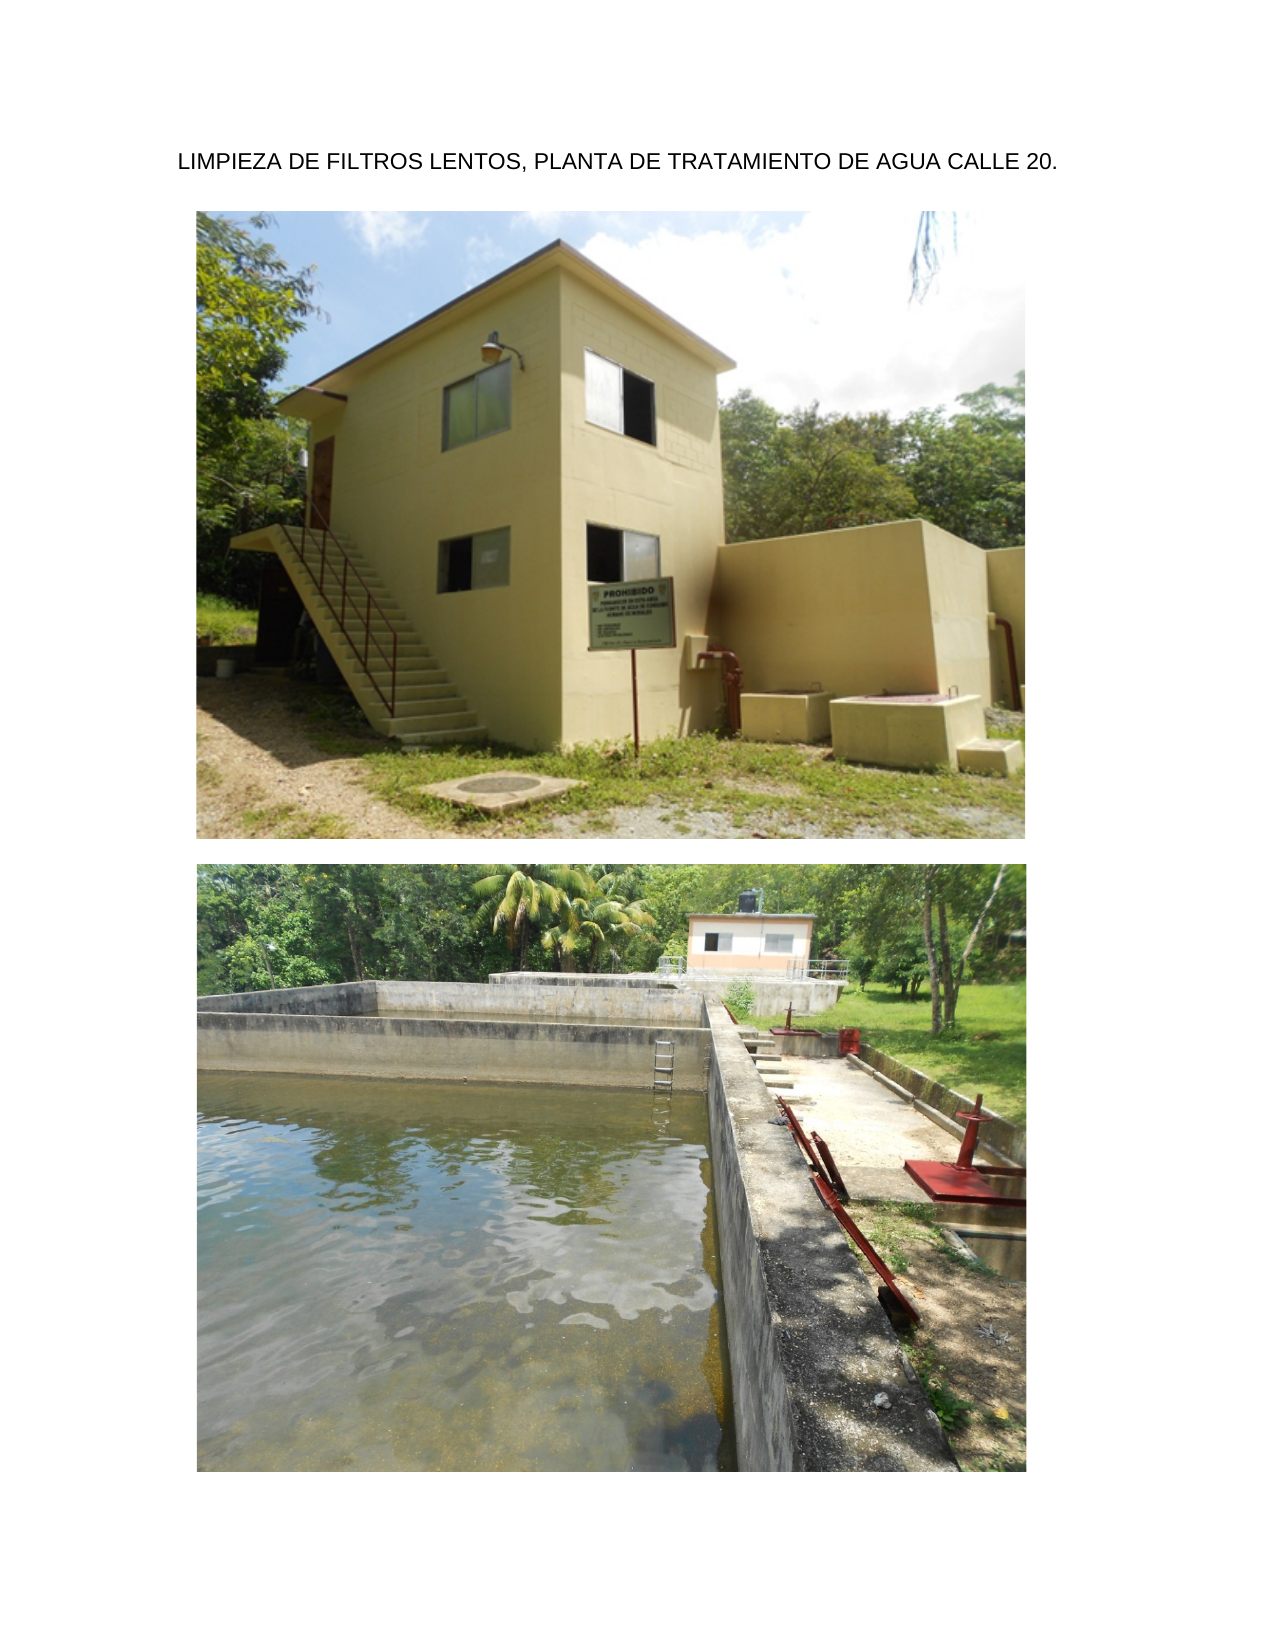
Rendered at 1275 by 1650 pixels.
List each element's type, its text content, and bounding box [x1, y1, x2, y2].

picture [195, 864, 1027, 1471]
picture [193, 211, 1025, 837]
text LIMPIEZA DE FILTROS LENTOS, PLANTA DE TRATAMIENTO DE AGUA CALLE 20. [177, 148, 1098, 174]
